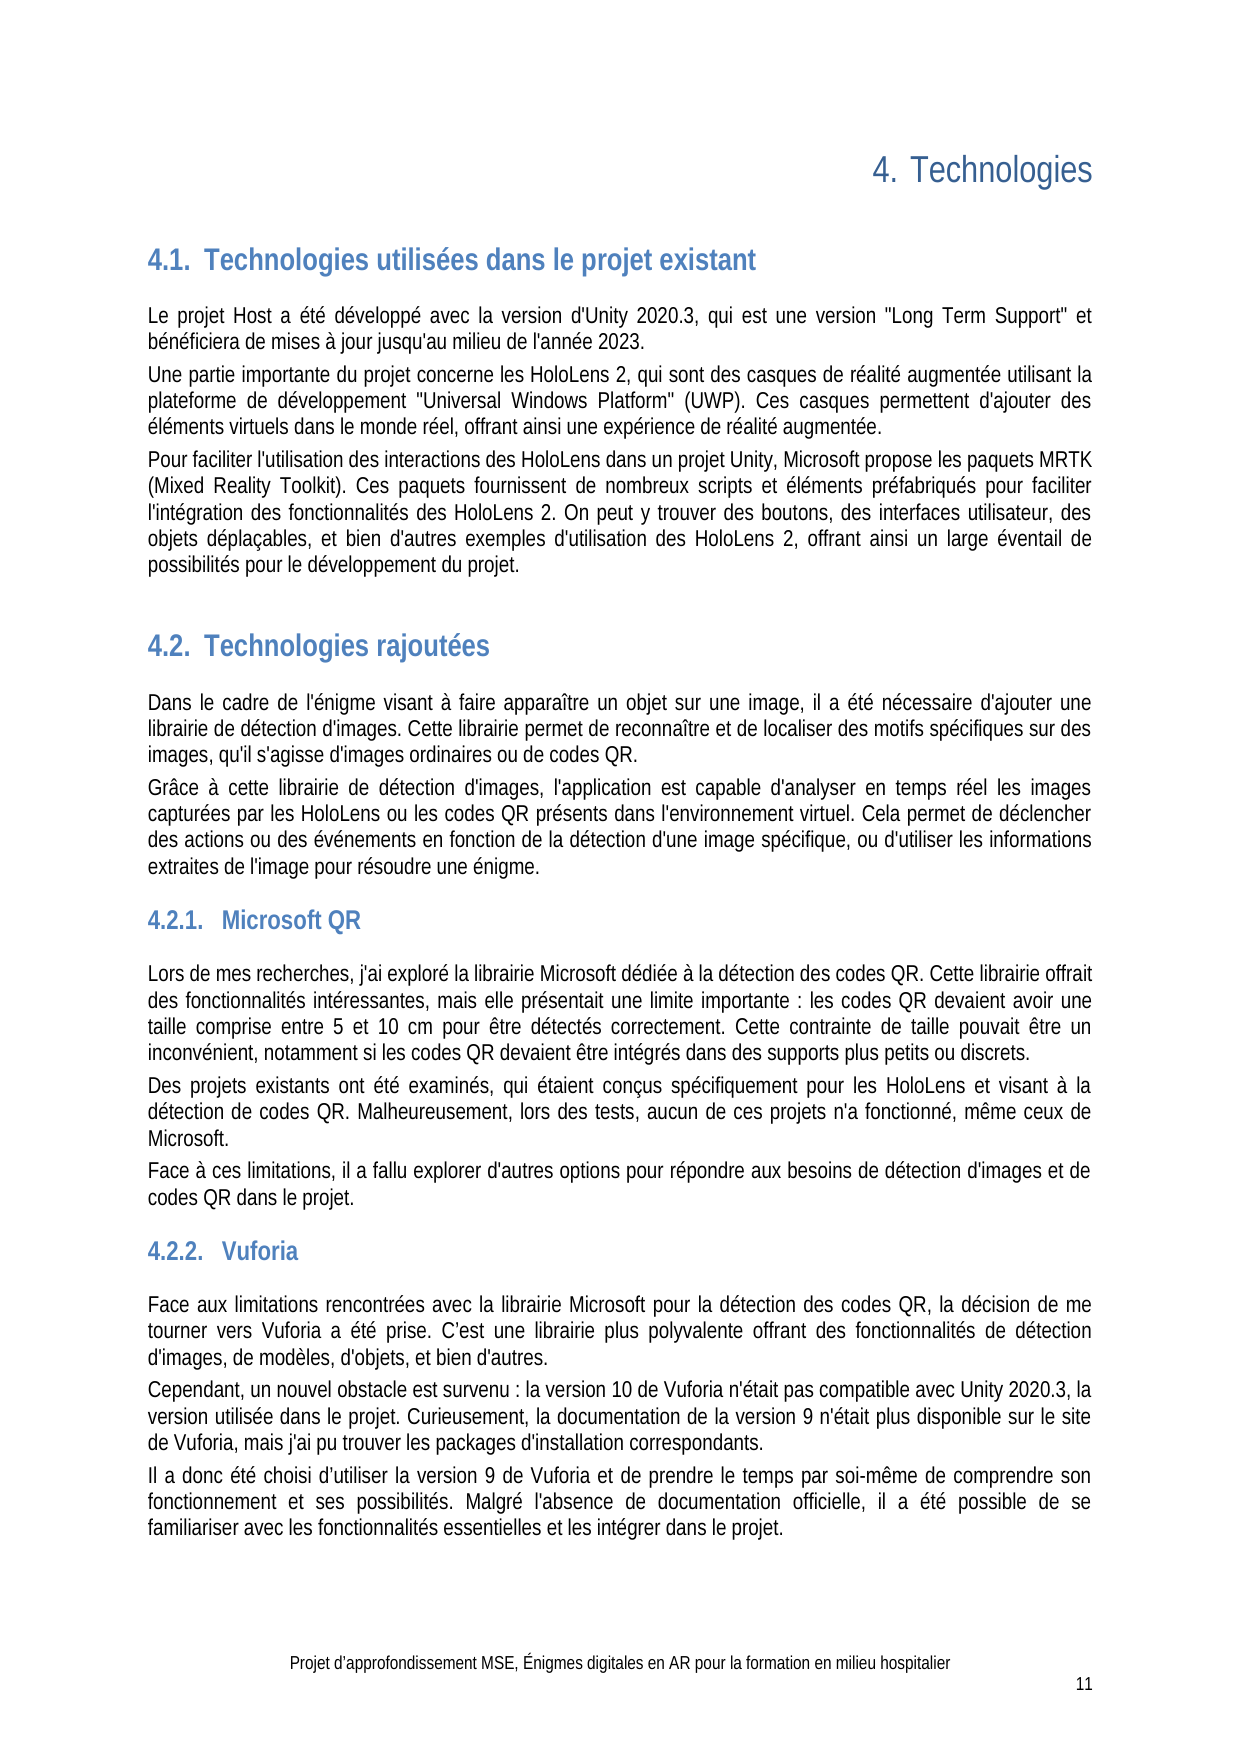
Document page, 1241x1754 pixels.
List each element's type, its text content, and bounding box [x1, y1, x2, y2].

text Pour faciliter l'utilisation des interactions des HoloLens dans un projet Unity, Microsoft propose les paquets MRTK (Mixed Reality Toolkit). Ces paquets fournissent de nombreux scripts et éléments préfabriqués pour faciliter l'intégration des fonctionnalités des HoloLens 2. On peut y trouver des boutons, des interfaces utilisateur, des objets déplaçables, et bien d'autres exemples d'utilisation des HoloLens 2, offrant ainsi un large éventail de possibilités pour le développement du projet. [148, 446, 1092, 578]
text Lors de mes recherches, j'ai exploré la librairie Microsoft dédiée à la détection des codes QR. Cette librairie offrait des fonctionnalités intéressantes, mais elle présentait une limite importante : les codes QR devaient avoir une taille comprise entre 5 et 10 cm pour être détectés correctement. Cette contrainte de taille pouvait être un inconvénient, notamment si les codes QR devaient être intégrés dans des supports plus petits ou discrets. [148, 960, 1092, 1066]
text Face à ces limitations, il a fallu explorer d'autres options pour répondre aux besoins de détection d'images et de codes QR dans le projet. [148, 1157, 1092, 1210]
subtitle Vuforia [148, 1235, 1092, 1266]
subtitle Microsoft QR [148, 904, 1092, 935]
subtitle Technologies utilisées dans le projet existant [148, 241, 1092, 277]
text Une partie importante du projet concerne les HoloLens 2, qui sont des casques de réalité augmentée utilisant la plateforme de développement "Universal Windows Platform" (UWP). Ces casques permettent d'ajouter des éléments virtuels dans le monde réel, offrant ainsi une expérience de réalité augmentée. [148, 361, 1092, 439]
text Il a donc été choisi d’utiliser la version 9 de Vuforia et de prendre le temps par soi-même de comprendre son fonctionnement et ses possibilités. Malgré l'absence de documentation officielle, il a été possible de se familiariser avec les fonctionnalités essentielles et les intégrer dans le projet. [148, 1462, 1092, 1541]
subtitle Technologies [148, 148, 1092, 191]
subtitle Technologies rajoutées [148, 628, 1092, 663]
text Le projet Host a été développé avec la version d'Unity 2020.3, qui est une version "Long Term Support" et bénéficiera de mises à jour jusqu'au milieu de l'année 2023. [148, 302, 1092, 354]
text Dans le cadre de l'énigme visant à faire apparaître un objet sur une image, il a été nécessaire d'ajouter une librairie de détection d'images. Cette librairie permet de reconnaître et de localiser des motifs spécifiques sur des images, qu'il s'agisse d'images ordinaires ou de codes QR. [148, 688, 1092, 767]
text Des projets existants ont été examinés, qui étaient conçus spécifiquement pour les HoloLens et visant à la détection de codes QR. Malheureusement, lors des tests, aucun de ces projets n'a fonctionné, même ceux de Microsoft. [148, 1072, 1092, 1151]
text Cependant, un nouvel obstacle est survenu : la version 10 de Vuforia n'était pas compatible avec Unity 2020.3, la version utilisée dans le projet. Curieusement, la documentation de la version 9 n'était plus disponible sur le site de Vuforia, mais j'ai pu trouver les packages d'installation correspondants. [148, 1376, 1092, 1455]
text Grâce à cette librairie de détection d'images, l'application est capable d'analyser en temps réel les images capturées par les HoloLens ou les codes QR présents dans l'environnement virtuel. Cela permet de déclencher des actions ou des événements en fonction de la détection d'une image spécifique, ou d'utiliser les informations extraites de l'image pour résoudre une énigme. [148, 774, 1092, 879]
text Face aux limitations rencontrées avec la librairie Microsoft pour la détection des codes QR, la décision de me tourner vers Vuforia a été prise. C’est une librairie plus polyvalente offrant des fonctionnalités de détection d'images, de modèles, d'objets, et bien d'autres. [148, 1291, 1092, 1370]
